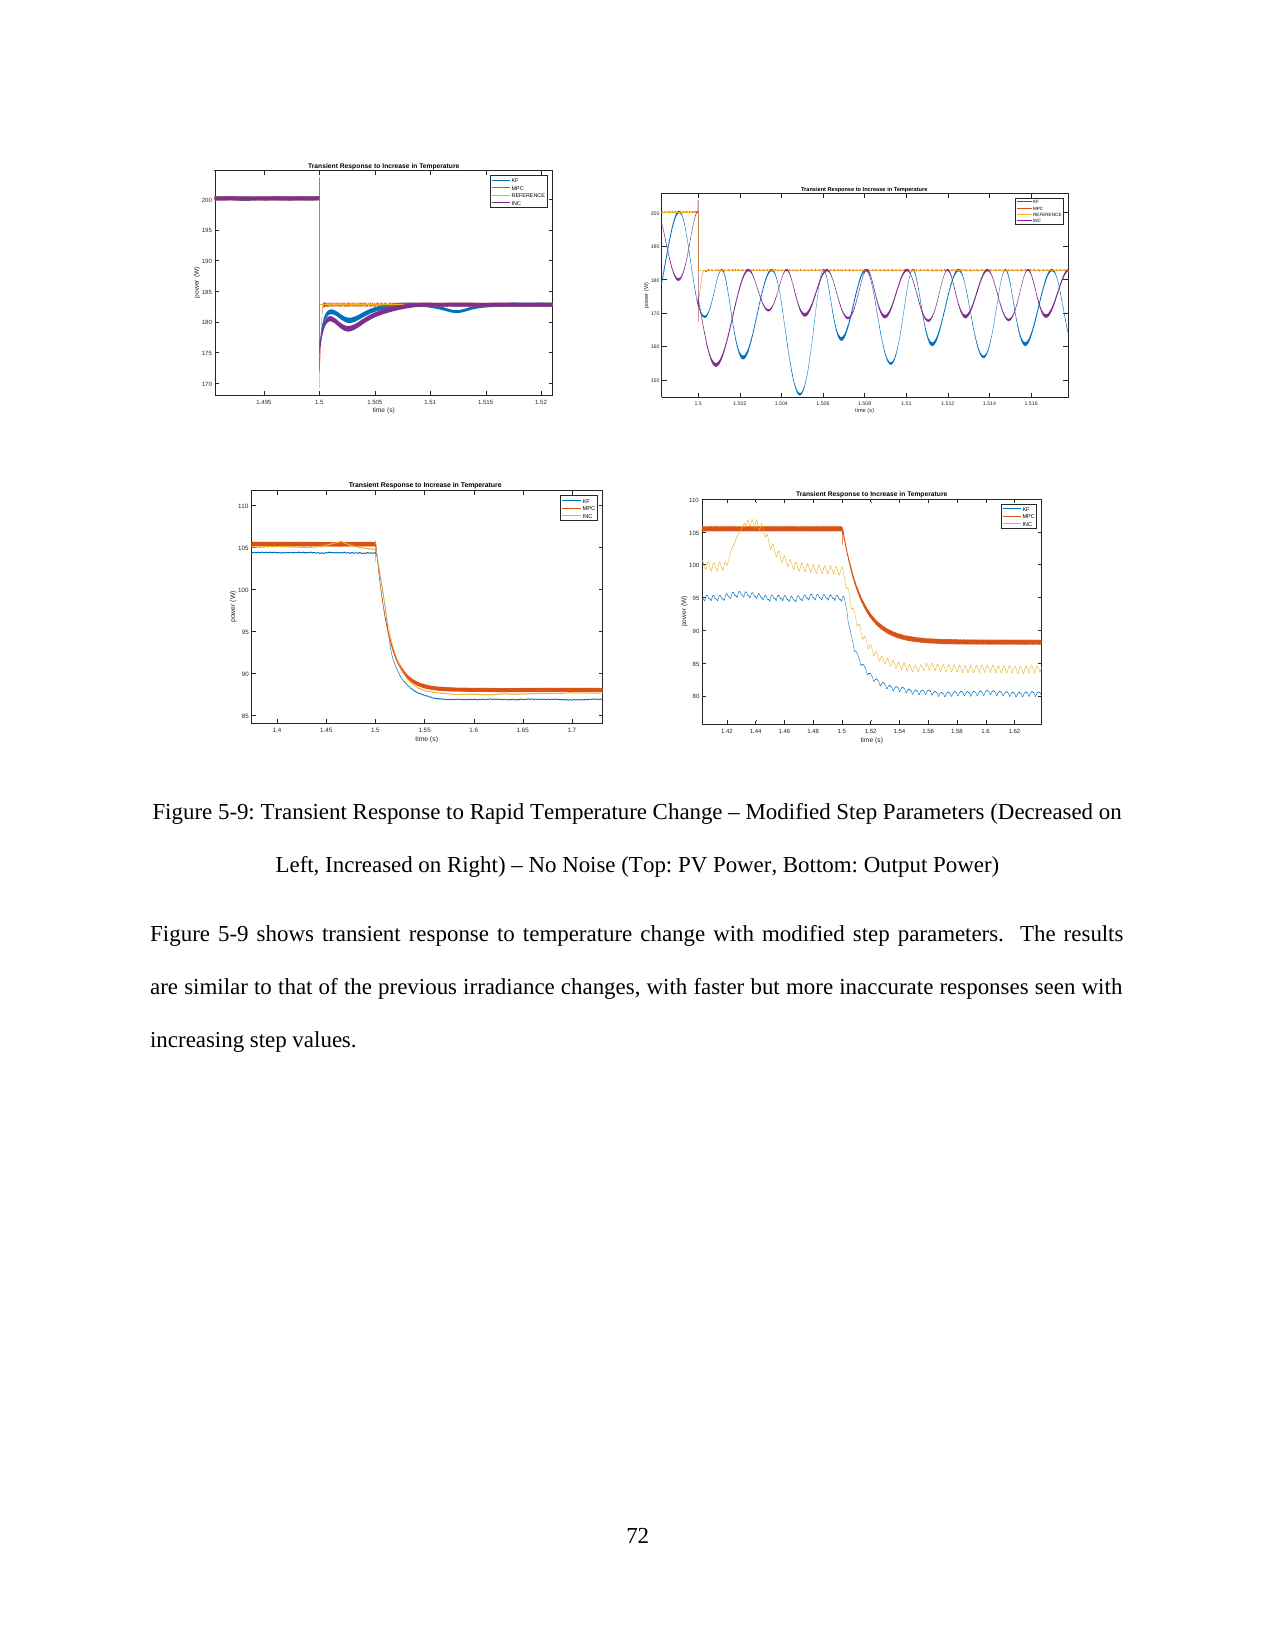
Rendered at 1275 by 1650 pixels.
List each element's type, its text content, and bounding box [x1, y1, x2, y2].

text Figure 5-9: Transient Response to Rapid Temperature Change – Modified Step Parameters (Decreased on Left, Increased on Right) – No Noise (Top: PV Power, Bottom: Output Power) [150, 798, 1125, 877]
text Figure 5-9 shows transient response to temperature change with modified step parameters. The results are similar to that of the previous irradiance changes, with faster but more inaccurate responses seen with increasing step values. [150, 920, 1125, 1052]
